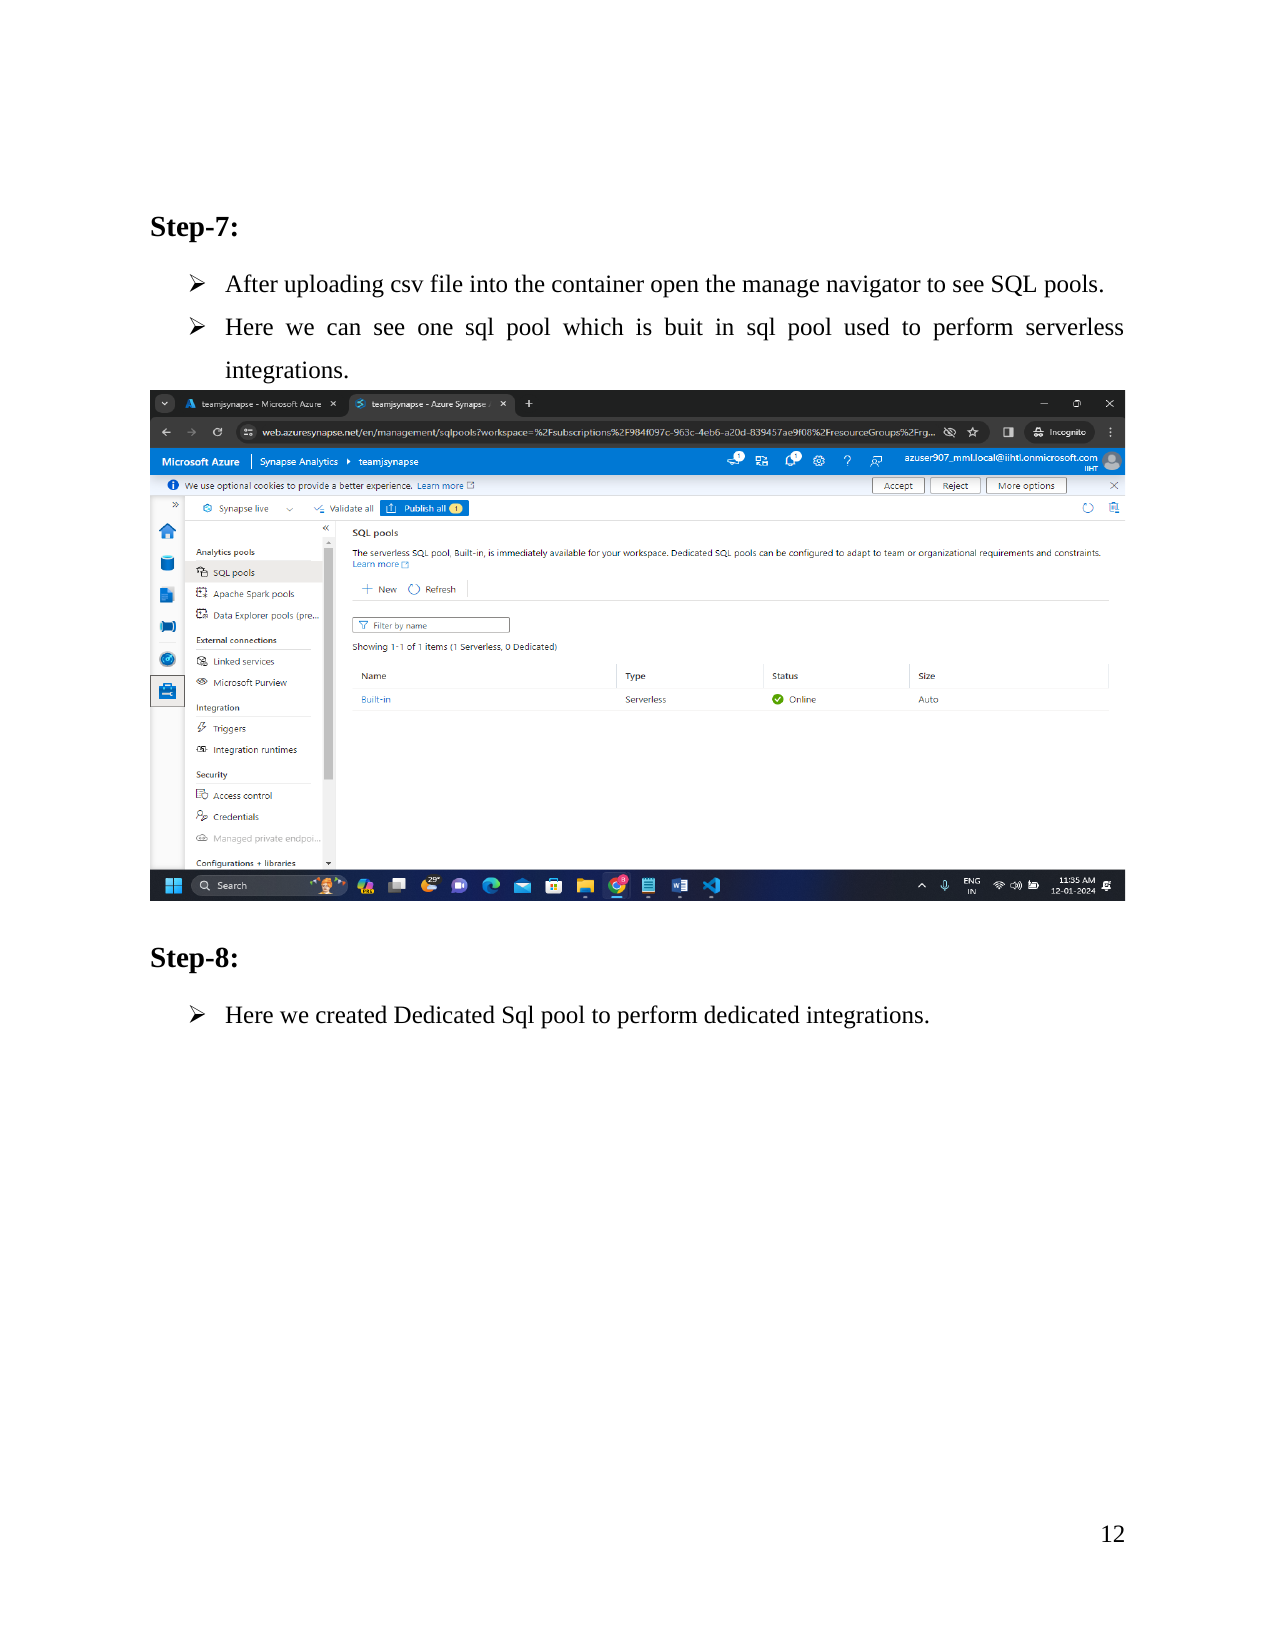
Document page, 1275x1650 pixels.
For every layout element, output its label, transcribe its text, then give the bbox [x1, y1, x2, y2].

list After uploading csv file into the container open the manage navigator to see SQL pools. [187, 269, 1125, 297]
list Here we can see one sql pool which is buit in sql pool used to perform serverless integrations. [187, 312, 1125, 384]
text Step-7: [150, 209, 1125, 243]
list Here we created Dedicated Sql pool to perform dedicated integrations. [187, 1000, 1125, 1028]
picture [150, 390, 1125, 901]
text Step-8: [150, 901, 1125, 974]
